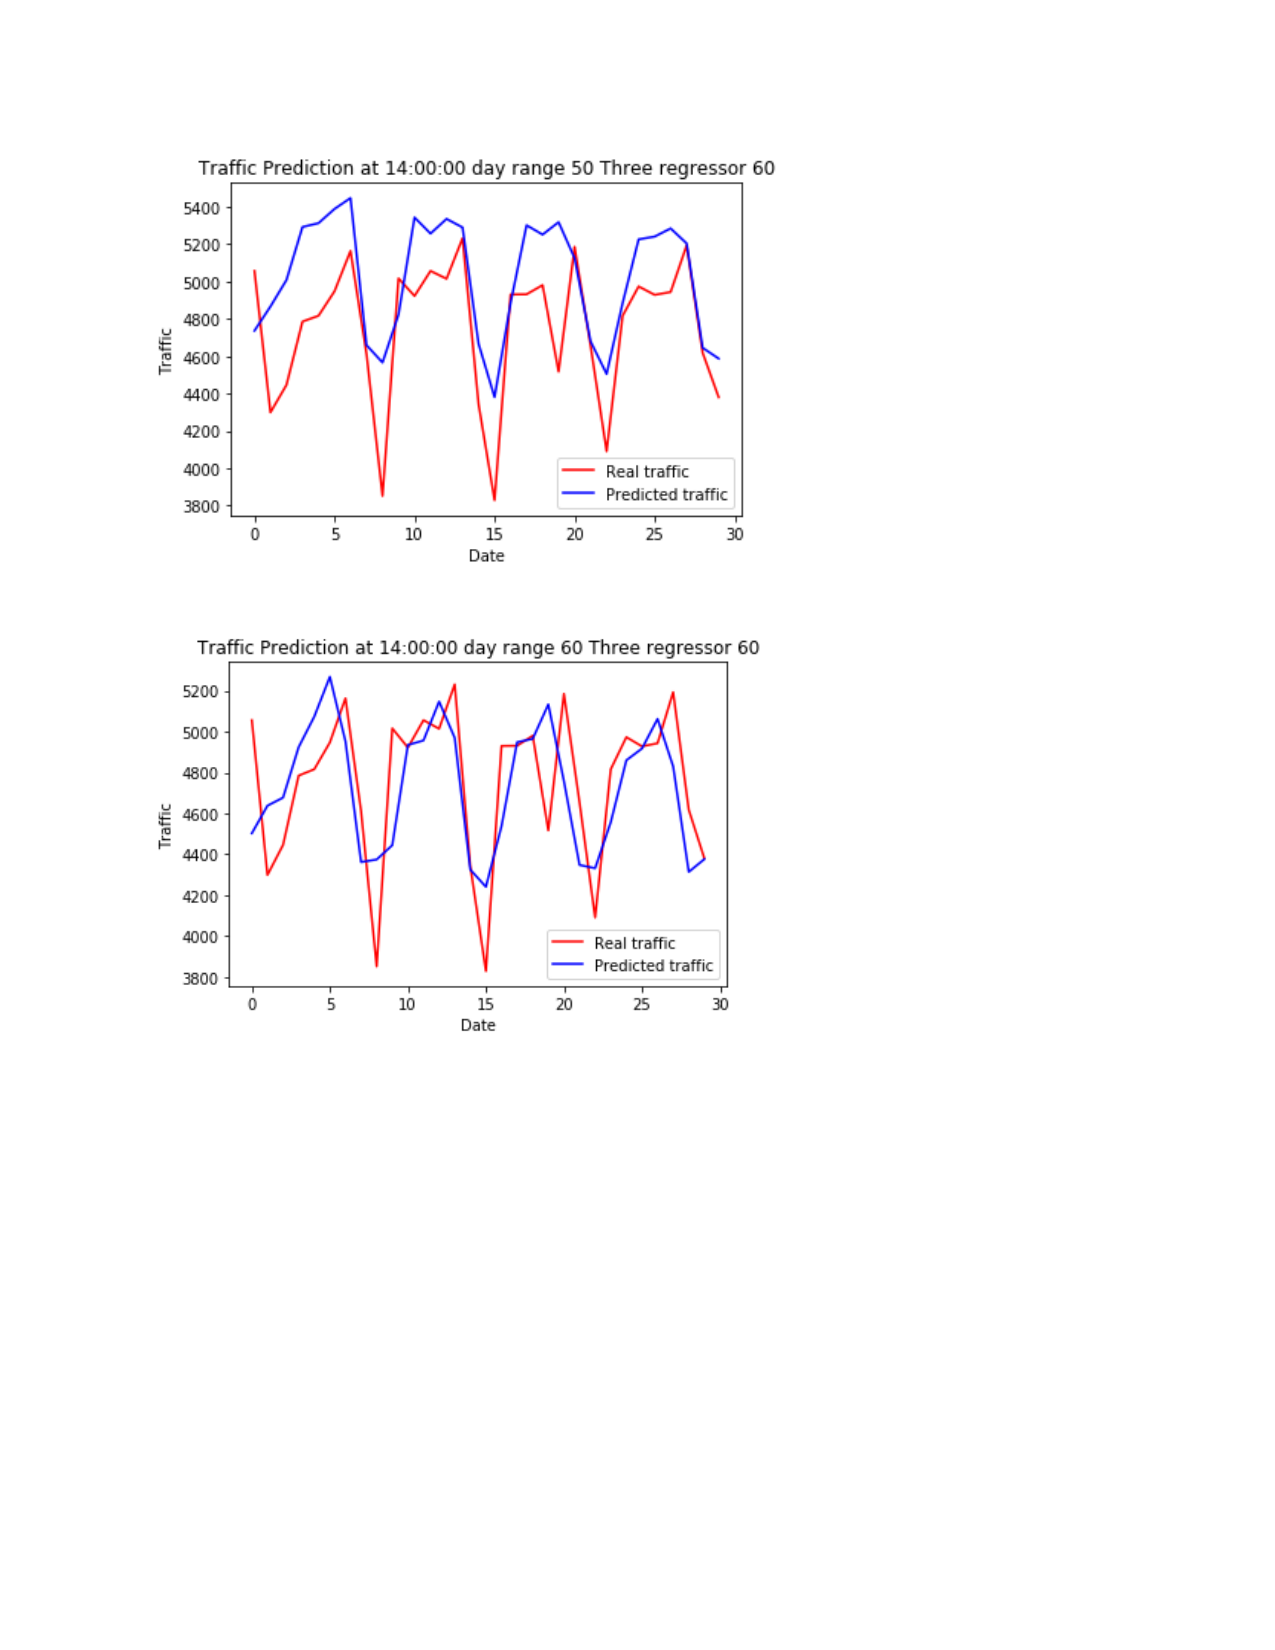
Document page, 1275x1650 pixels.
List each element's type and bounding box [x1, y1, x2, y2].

picture [150, 150, 786, 574]
picture [150, 629, 770, 1043]
